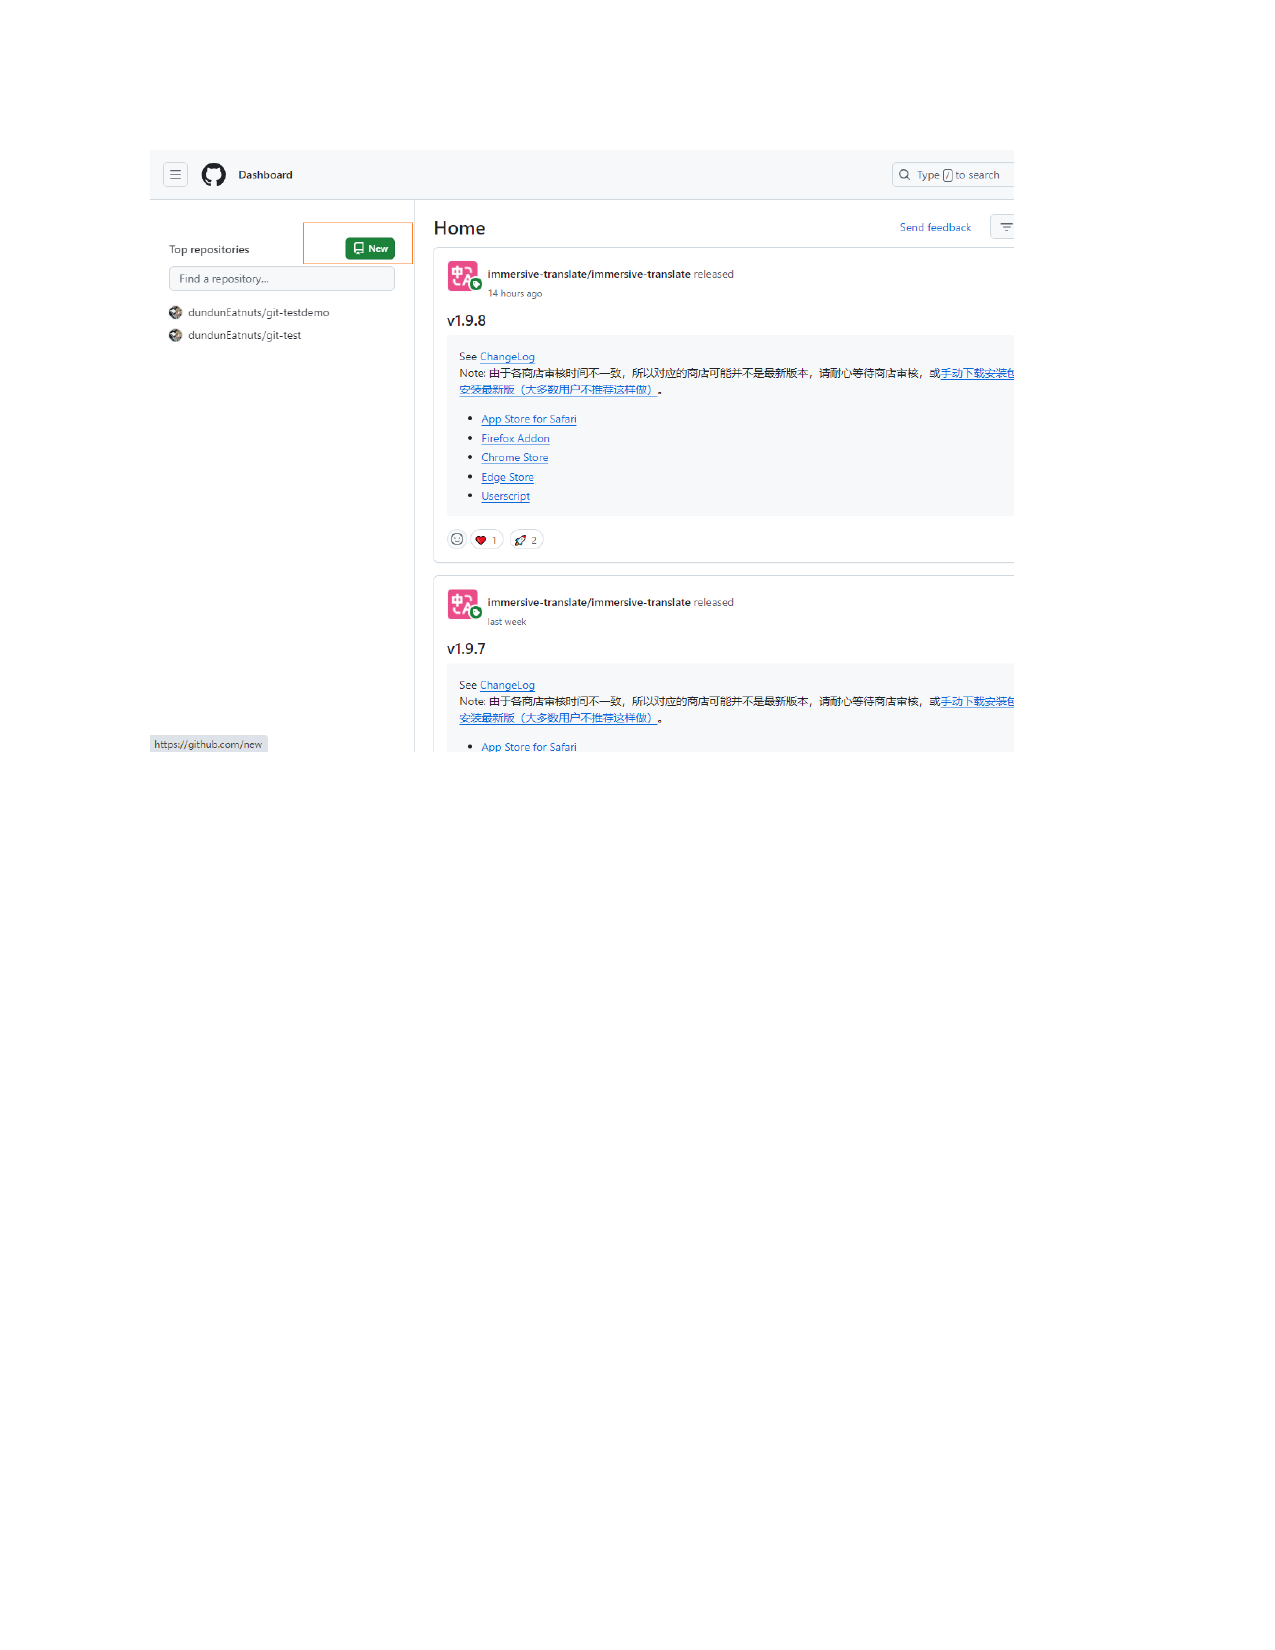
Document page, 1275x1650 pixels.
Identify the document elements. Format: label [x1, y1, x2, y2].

picture [150, 150, 1014, 752]
